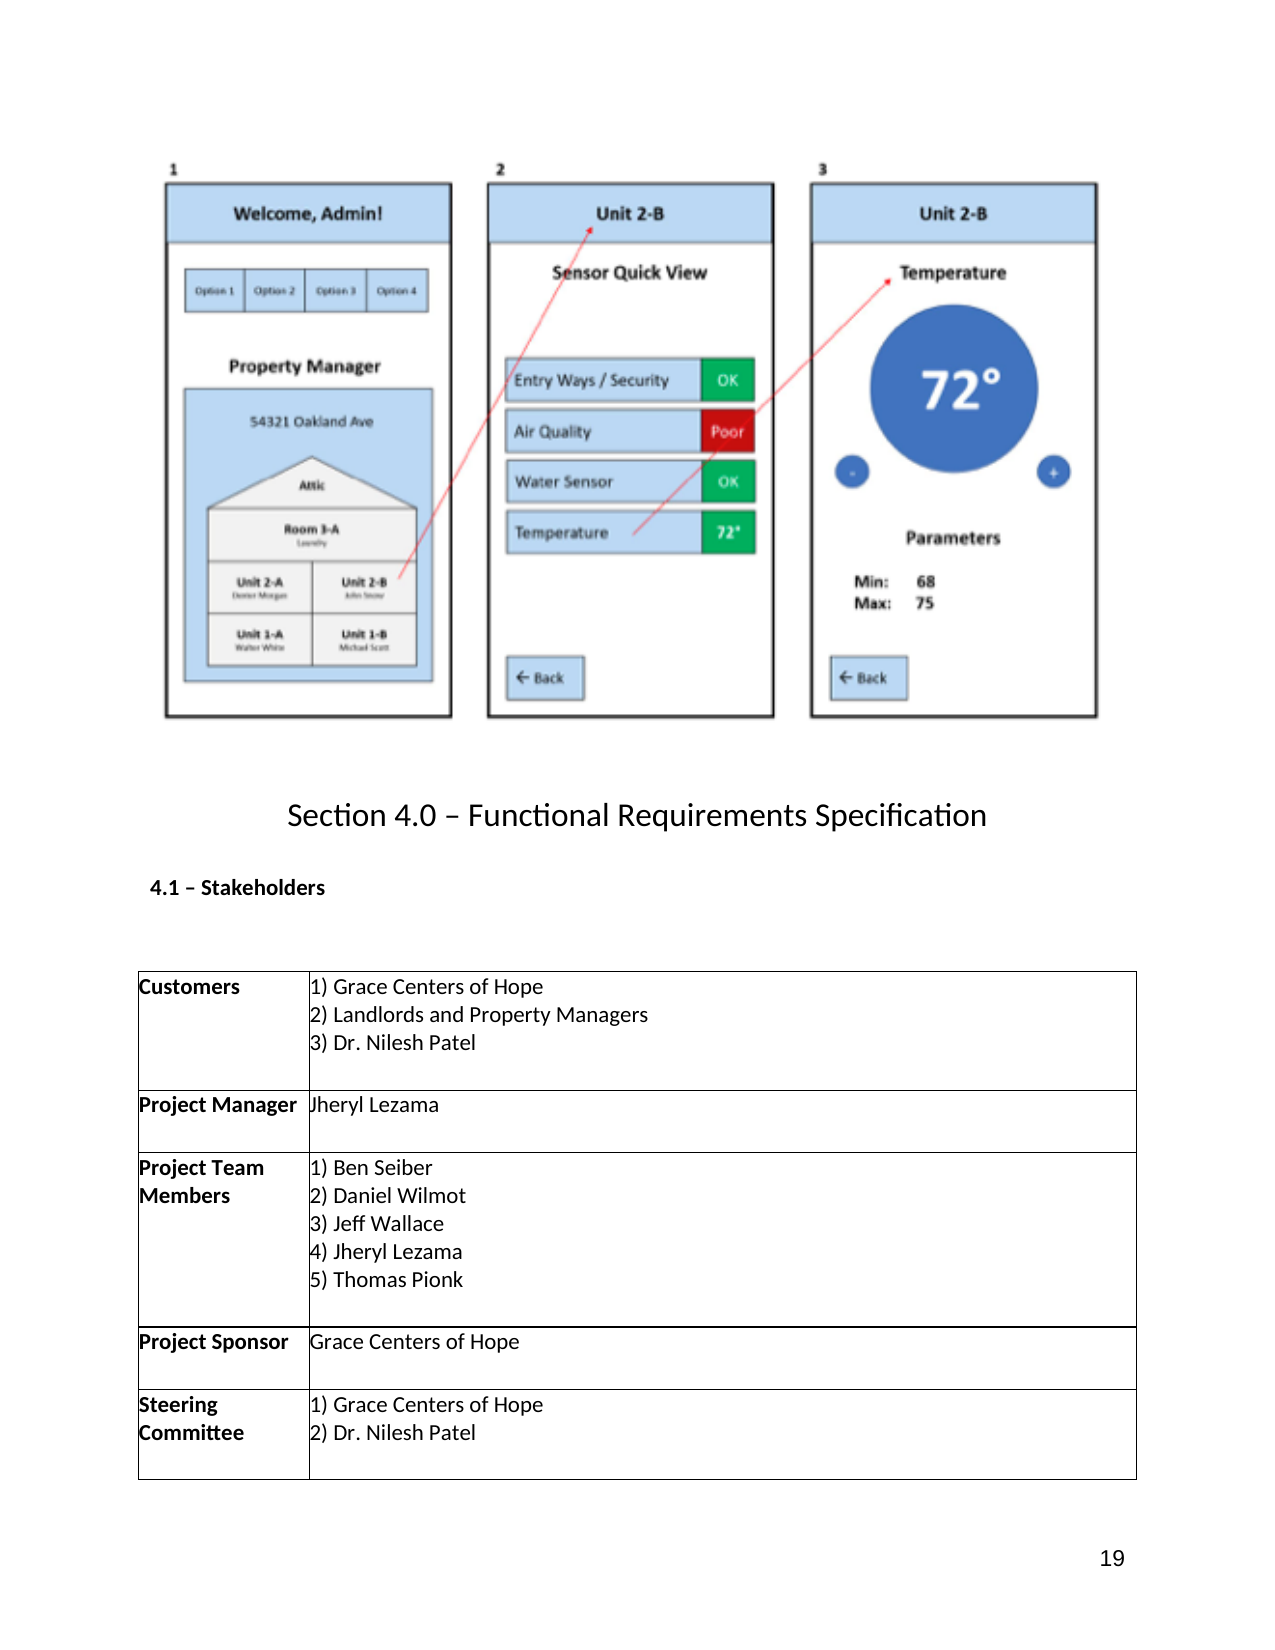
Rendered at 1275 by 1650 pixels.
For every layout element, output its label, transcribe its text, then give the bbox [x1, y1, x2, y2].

table_cell Project Sponsor [139, 1328, 309, 1389]
table_cell Grace Centers of Hope [310, 1328, 1136, 1389]
text 4.1 – Stakeholders [150, 873, 1125, 901]
table_cell 1) Ben Seiber 2) Daniel Wilmot 3) Jeff Wallace 4) Jheryl Lezama 5) Thomas Pionk [310, 1153, 1136, 1326]
table_cell Jheryl Lezama [310, 1091, 1136, 1152]
table_cell 1) Grace Centers of Hope 2) Dr. Nilesh Patel [310, 1390, 1136, 1479]
table_cell Project Team Members [139, 1153, 309, 1326]
picture [150, 150, 1125, 744]
text Section 4.0 – Functional Requirements Specification [150, 794, 1125, 835]
table_header 1) Grace Centers of Hope 2) Landlords and Property Managers 3) Dr. Nilesh Patel [310, 972, 1136, 1089]
table_cell Steering Committee [139, 1390, 309, 1479]
table_header Customers [139, 972, 309, 1089]
table_cell Project Manager [139, 1091, 309, 1152]
